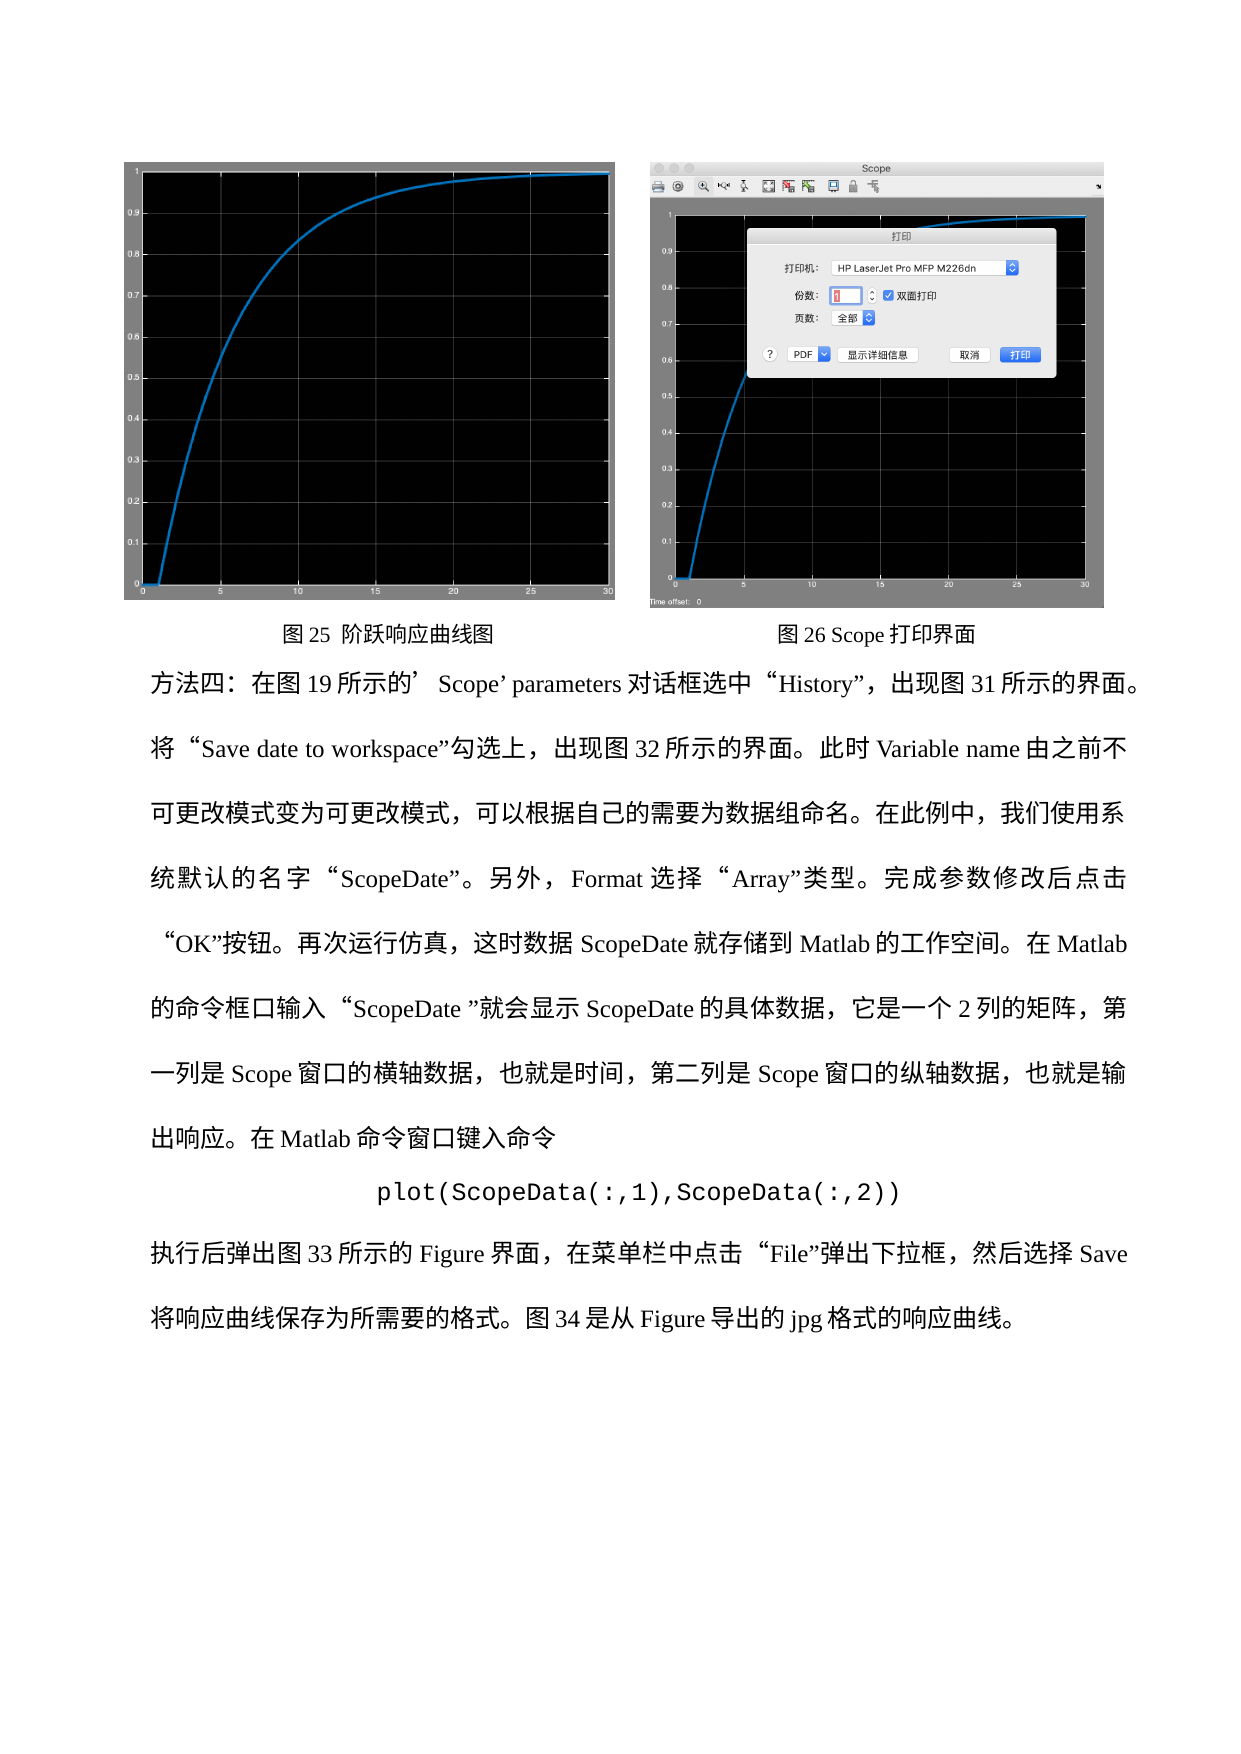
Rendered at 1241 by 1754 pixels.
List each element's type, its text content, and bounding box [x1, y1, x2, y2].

list 方法四：在图19所示的’Scope’ parameters对话框选中“History”，出现图31所示的界面。将“Save date to workspace”勾选上，出现图32所示的界面。此时Variable name由之前不可更改模式变为可更改模式，可以根据自己的需要为数据组命名。在此例中，我们使用系统默认的名字“ScopeDate”。另外，Format选择“Array”类型。完成参数修改后点击“OK”按钮。再次运行仿真，这时数据ScopeDate就存储到Matlab的工作空间。在Matlab的命令框口输入“ScopeDate ”就会显示ScopeDate的具体数据，它是一个2列的矩阵，第一列是Scope窗口的横轴数据，也就是时间，第二列是Scope窗口的纵轴数据，也就是输出响应。在Matlab命令窗口键入命令 [150, 649, 1128, 1169]
table_header 图26 Scope打印界面 [627, 162, 1127, 649]
list plot(ScopeData(:,1),ScopeData(:,2)) [150, 1178, 1128, 1210]
picture [650, 162, 1104, 608]
picture [124, 162, 615, 600]
list 执行后弹出图33所示的Figure界面，在菜单栏中点击“File”弹出下拉框，然后选择Save将响应曲线保存为所需要的格式。图34是从Figure导出的jpg格式的响应曲线。 [150, 1219, 1128, 1349]
table_header 图25 阶跃响应曲线图 [113, 162, 627, 649]
